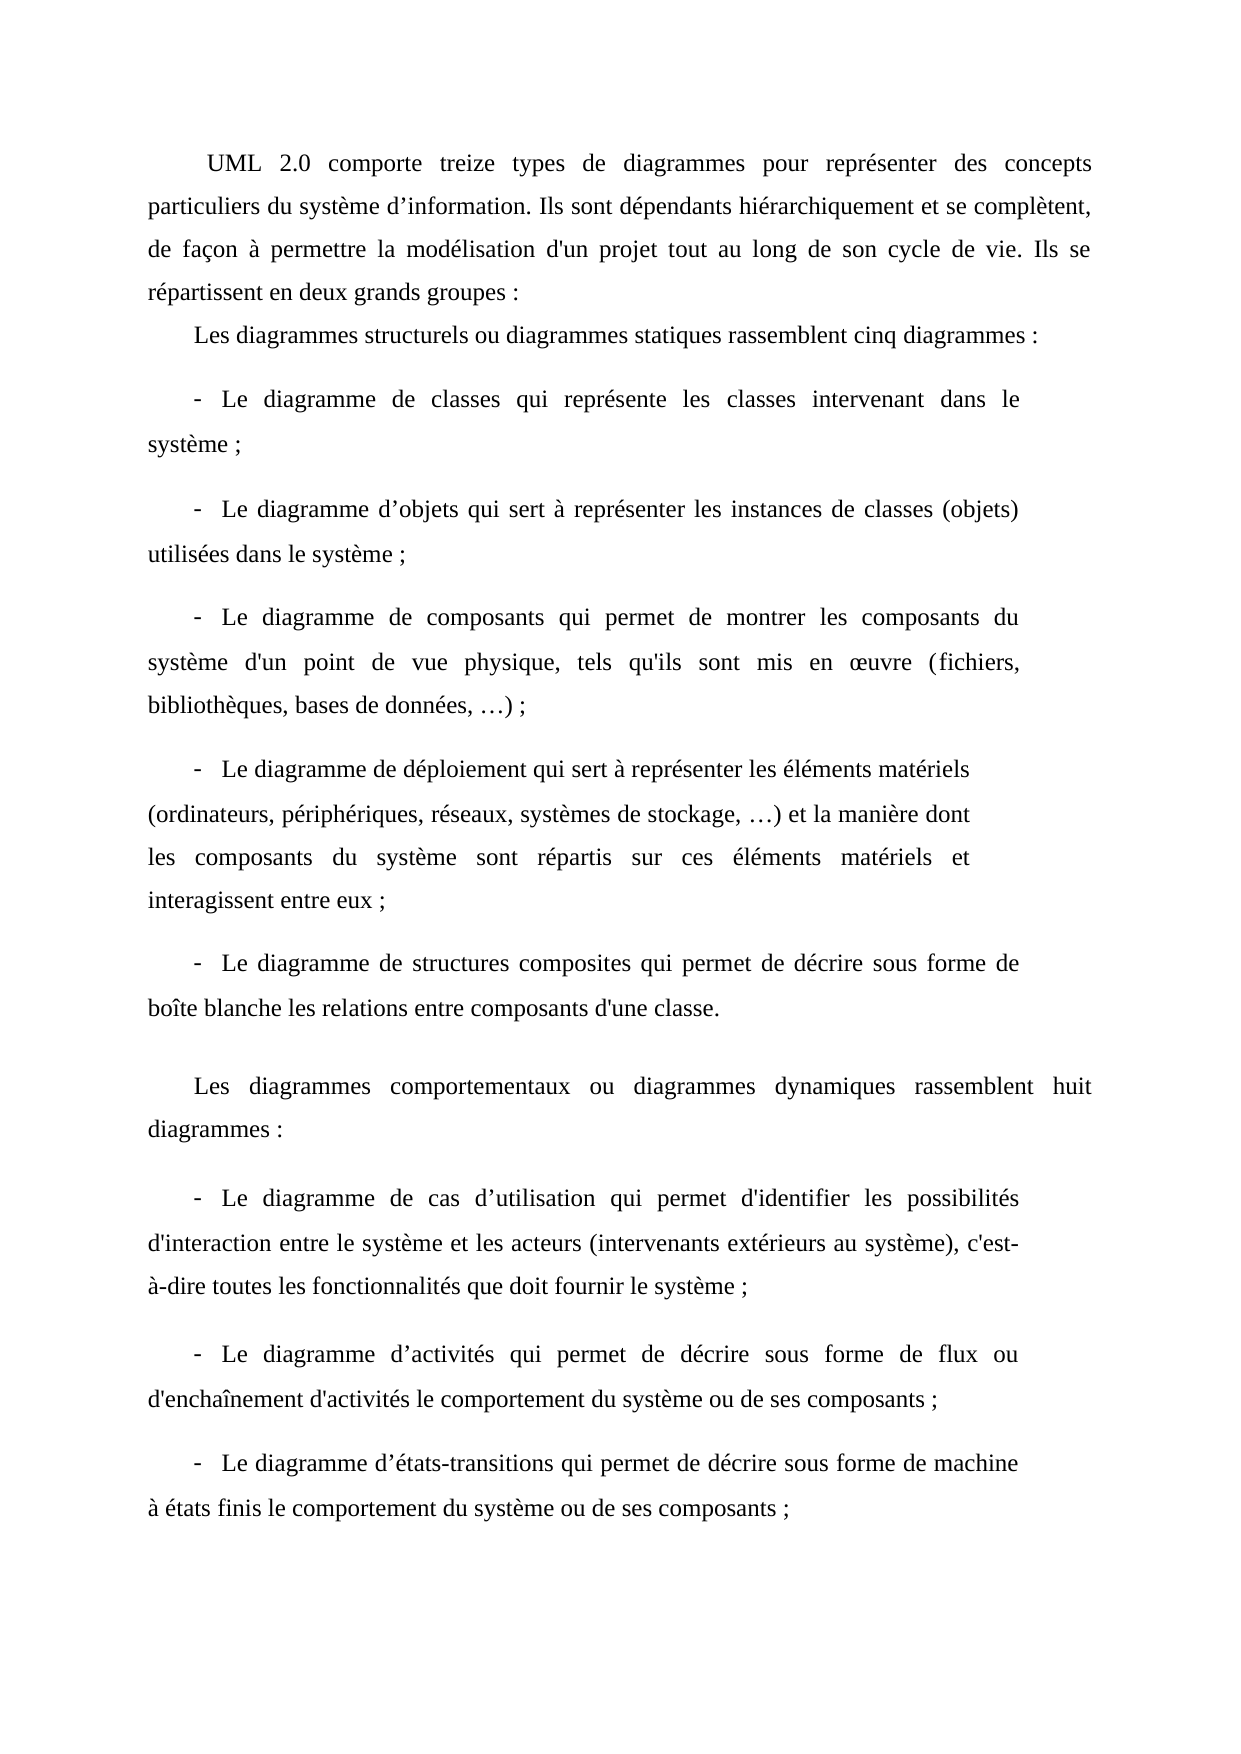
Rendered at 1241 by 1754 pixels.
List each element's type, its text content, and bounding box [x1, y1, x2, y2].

list Le diagramme d’objets qui sert à représenter les instances de classes (objets) utilisées dans le système ; [148, 490, 1020, 567]
list Le diagramme de cas d’utilisation qui permet d'identifier les possibilités d'interaction entre le système et les acteurs (intervenants extérieurs au système), c'est-à-dire toutes les fonctionnalités que doit fournir le système ; [148, 1180, 1020, 1300]
list Le diagramme de déploiement qui sert à représenter les éléments matériels (ordinateurs, périphériques, réseaux, systèmes de stockage, …) et la manière dont les composants du système sont répartis sur ces éléments matériels et interagissent entre eux ; [148, 750, 970, 914]
text Les diagrammes comportementaux ou diagrammes dynamiques rassemblent huit diagrammes : [148, 1071, 1093, 1143]
list Le diagramme d’états-transitions qui permet de décrire sous forme de machine à états finis le comportement du système ou de ses composants ; [148, 1445, 1020, 1522]
list Le diagramme de classes qui représente les classes intervenant dans le système ; [148, 380, 1020, 457]
list Le diagramme de composants qui permet de montrer les composants du système d'un point de vue physique, tels qu'ils sont mis en œuvre (fichiers, bibliothèques, bases de données, …) ; [148, 599, 1020, 719]
text Les diagrammes structurels ou diagrammes statiques rassemblent cinq diagrammes : [148, 320, 1093, 349]
text UML 2.0 comporte treize types de diagrammes pour représenter des concepts particuliers du système d’information. Ils sont dépendants hiérarchiquement et se complètent, de façon à permettre la modélisation d'un projet tout au long de son cycle de vie. Ils se répartissent en deux grands groupes : [148, 148, 1093, 306]
list Le diagramme d’activités qui permet de décrire sous forme de flux ou d'enchaînement d'activités le comportement du système ou de ses composants ; [148, 1336, 1020, 1413]
list Le diagramme de structures composites qui permet de décrire sous forme de boîte blanche les relations entre composants d'une classe. [148, 944, 1020, 1022]
